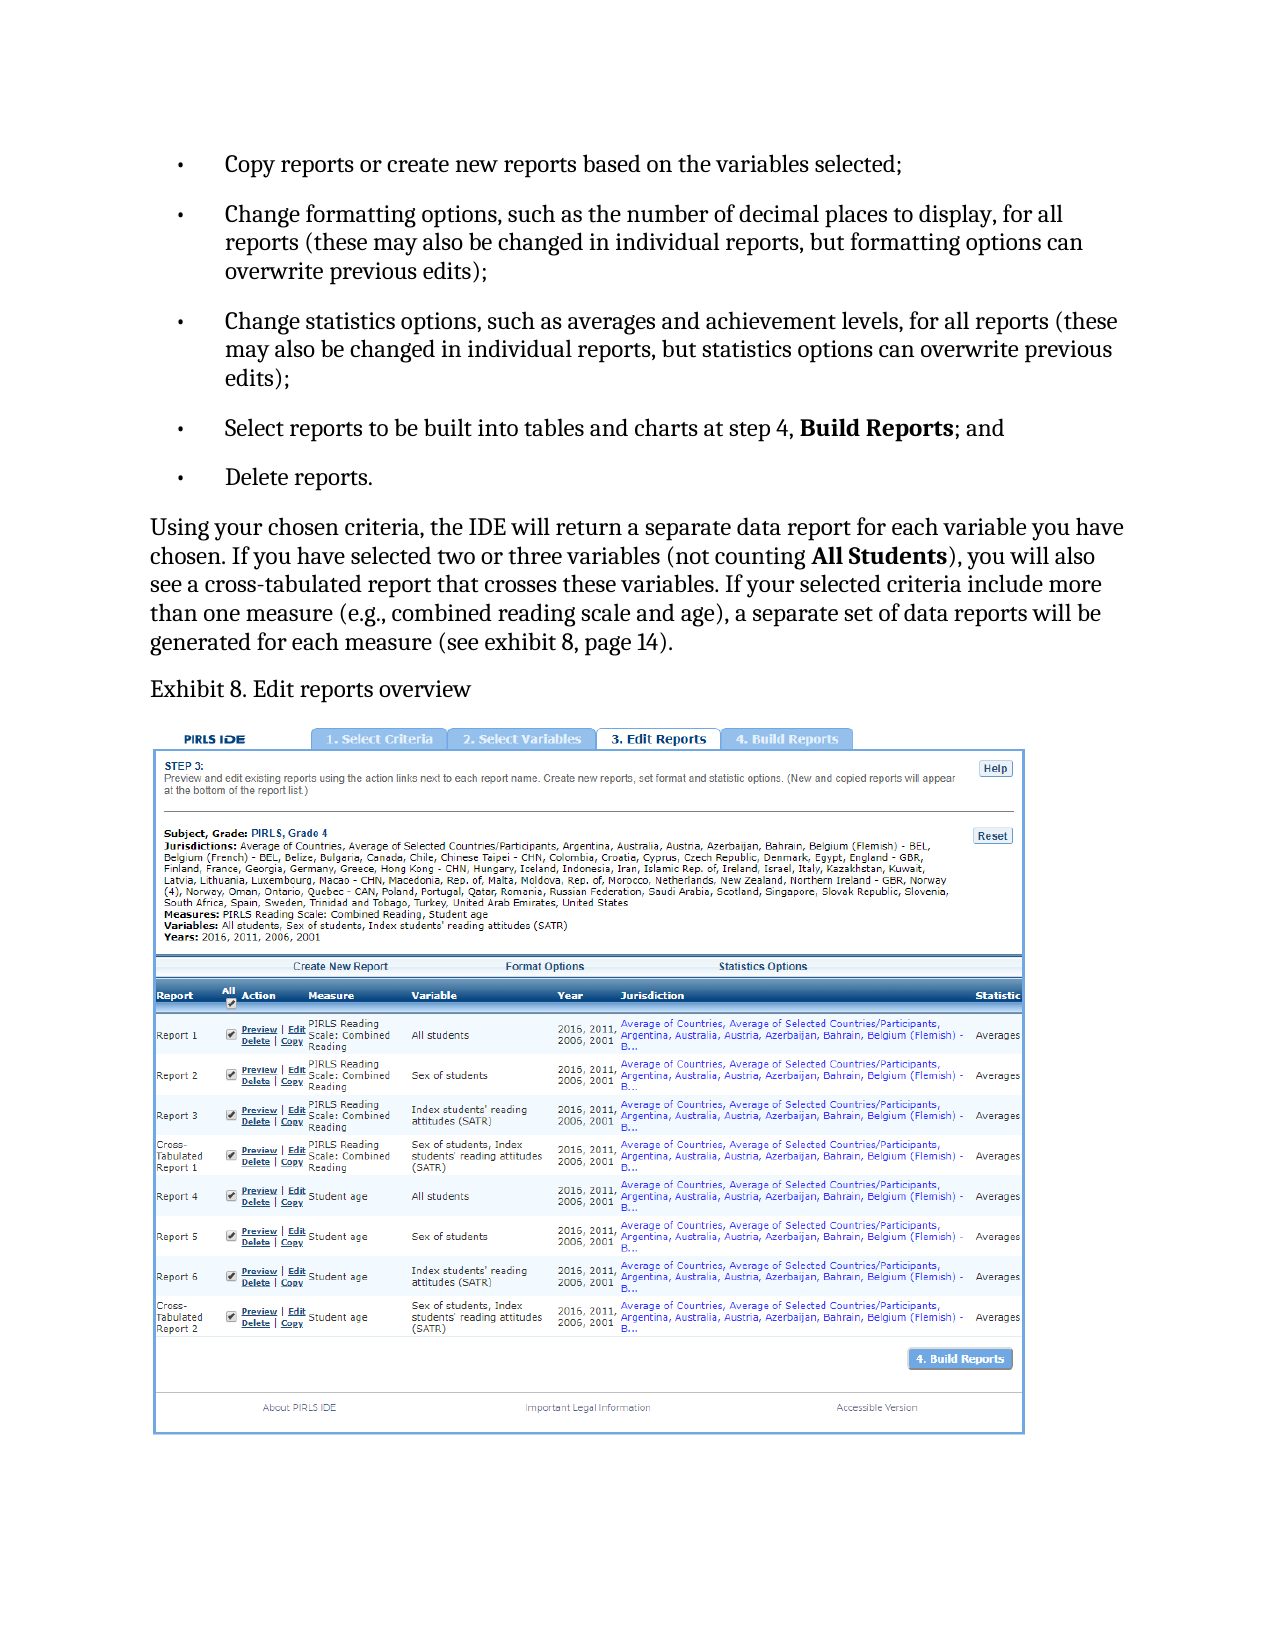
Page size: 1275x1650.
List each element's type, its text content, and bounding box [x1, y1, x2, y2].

list Select reports to be built into tables and charts at step 4, Build Reports; and [175, 414, 1125, 442]
list Change formatting options, such as the number of decimal places to display, for all reports (these may also be changed in individual reports, but formatting options can overwrite previous edits); [175, 199, 1125, 286]
list Delete reports. [175, 463, 1125, 492]
picture [150, 722, 1025, 1435]
text Using your chosen criteria, the IDE will return a separate data report for each variable you have chosen. If you have selected two or three variables (not counting All Students), you will also see a cross-tabulated report that crosses these variables. If your selected criteria include more than one measure (e.g., combined reading scale and age), a separate set of data reports will be generated for each measure (see exhibit 8, page 14). [150, 513, 1125, 657]
list Copy reports or create new reports based on the variables selected; [175, 150, 1125, 179]
text Exhibit 8. Edit reports overview [150, 675, 1125, 704]
list Change statistics options, such as averages and achievement levels, for all reports (these may also be changed in individual reports, but statistics options can overwrite previous edits); [175, 307, 1125, 393]
